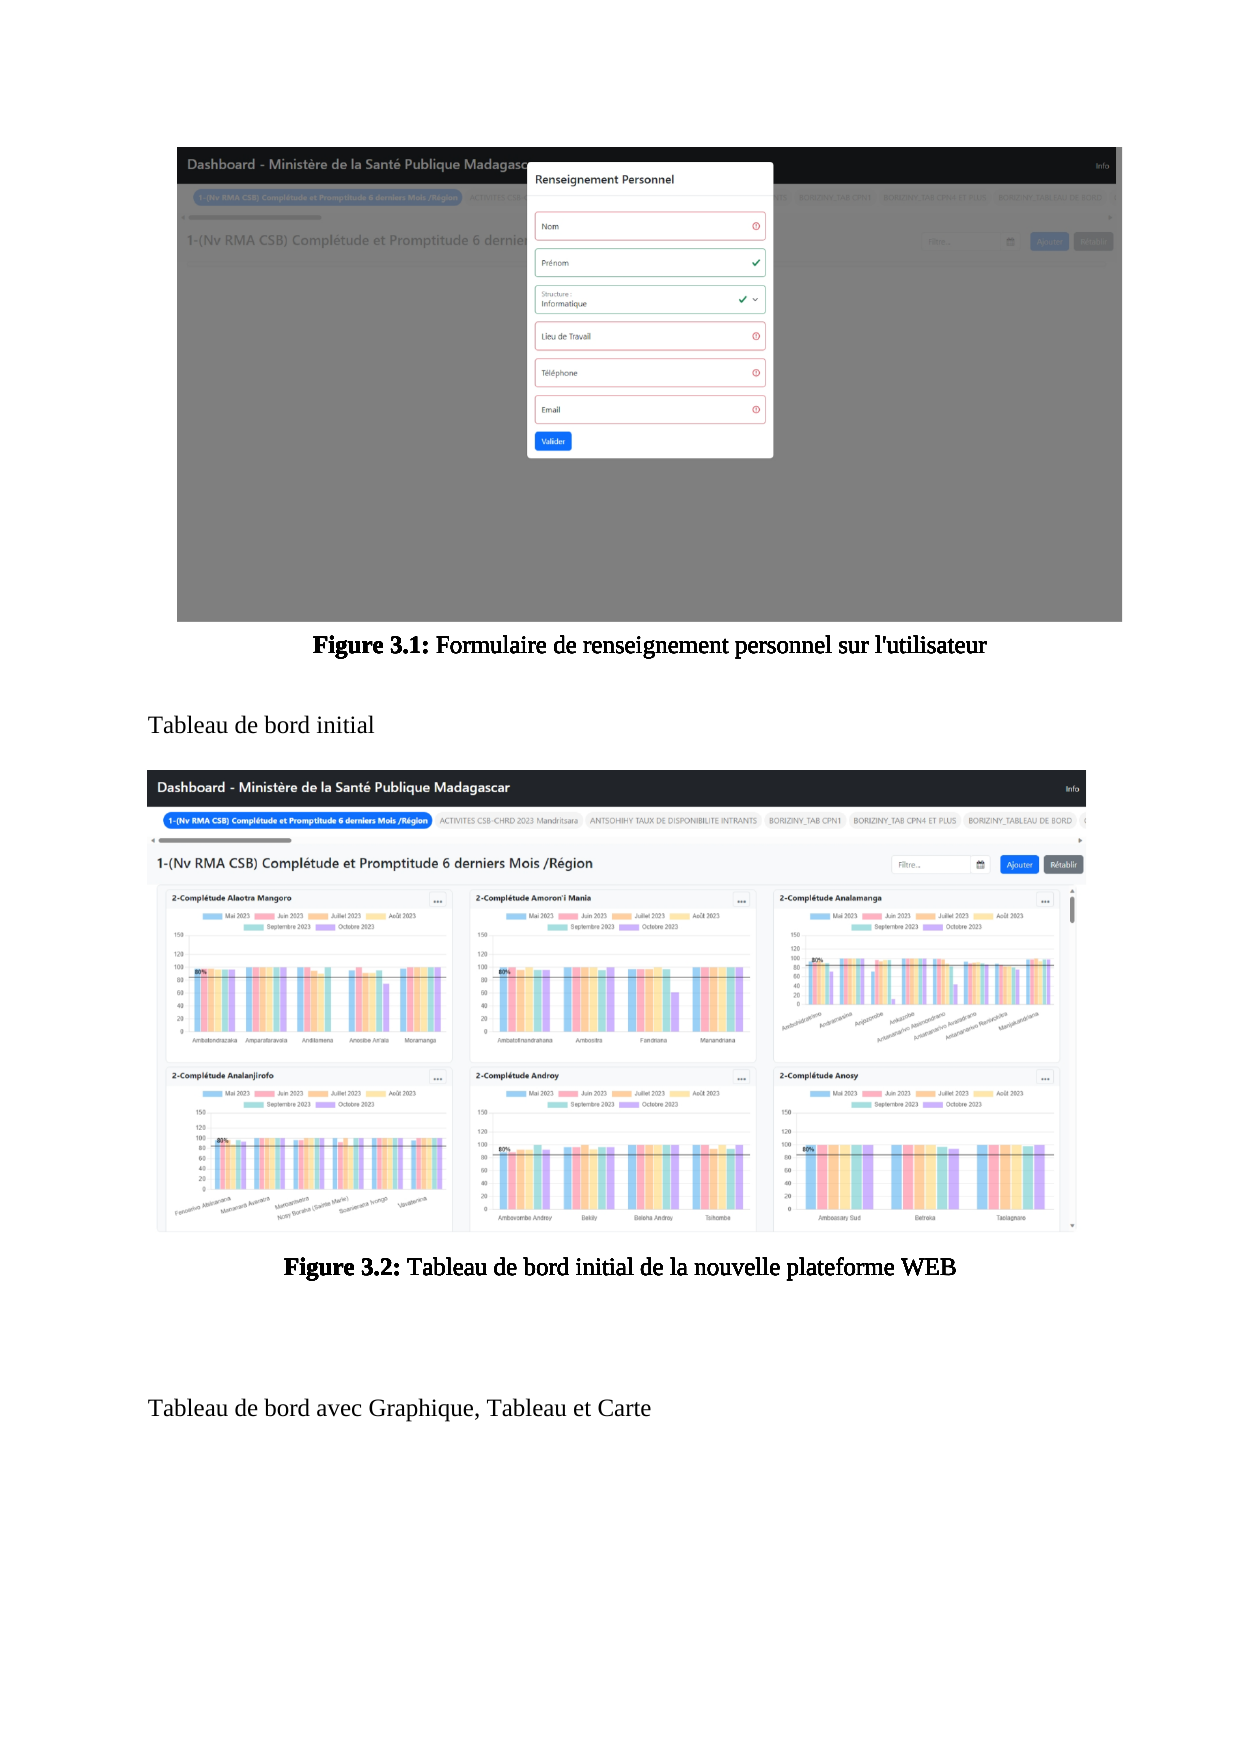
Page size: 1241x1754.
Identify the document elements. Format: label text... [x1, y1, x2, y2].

picture [147, 770, 1093, 1244]
text Tableau de bord initial [148, 710, 1093, 739]
picture [177, 147, 1123, 622]
text Tableau de bord avec Graphique, Tableau et Carte [148, 1393, 1093, 1422]
